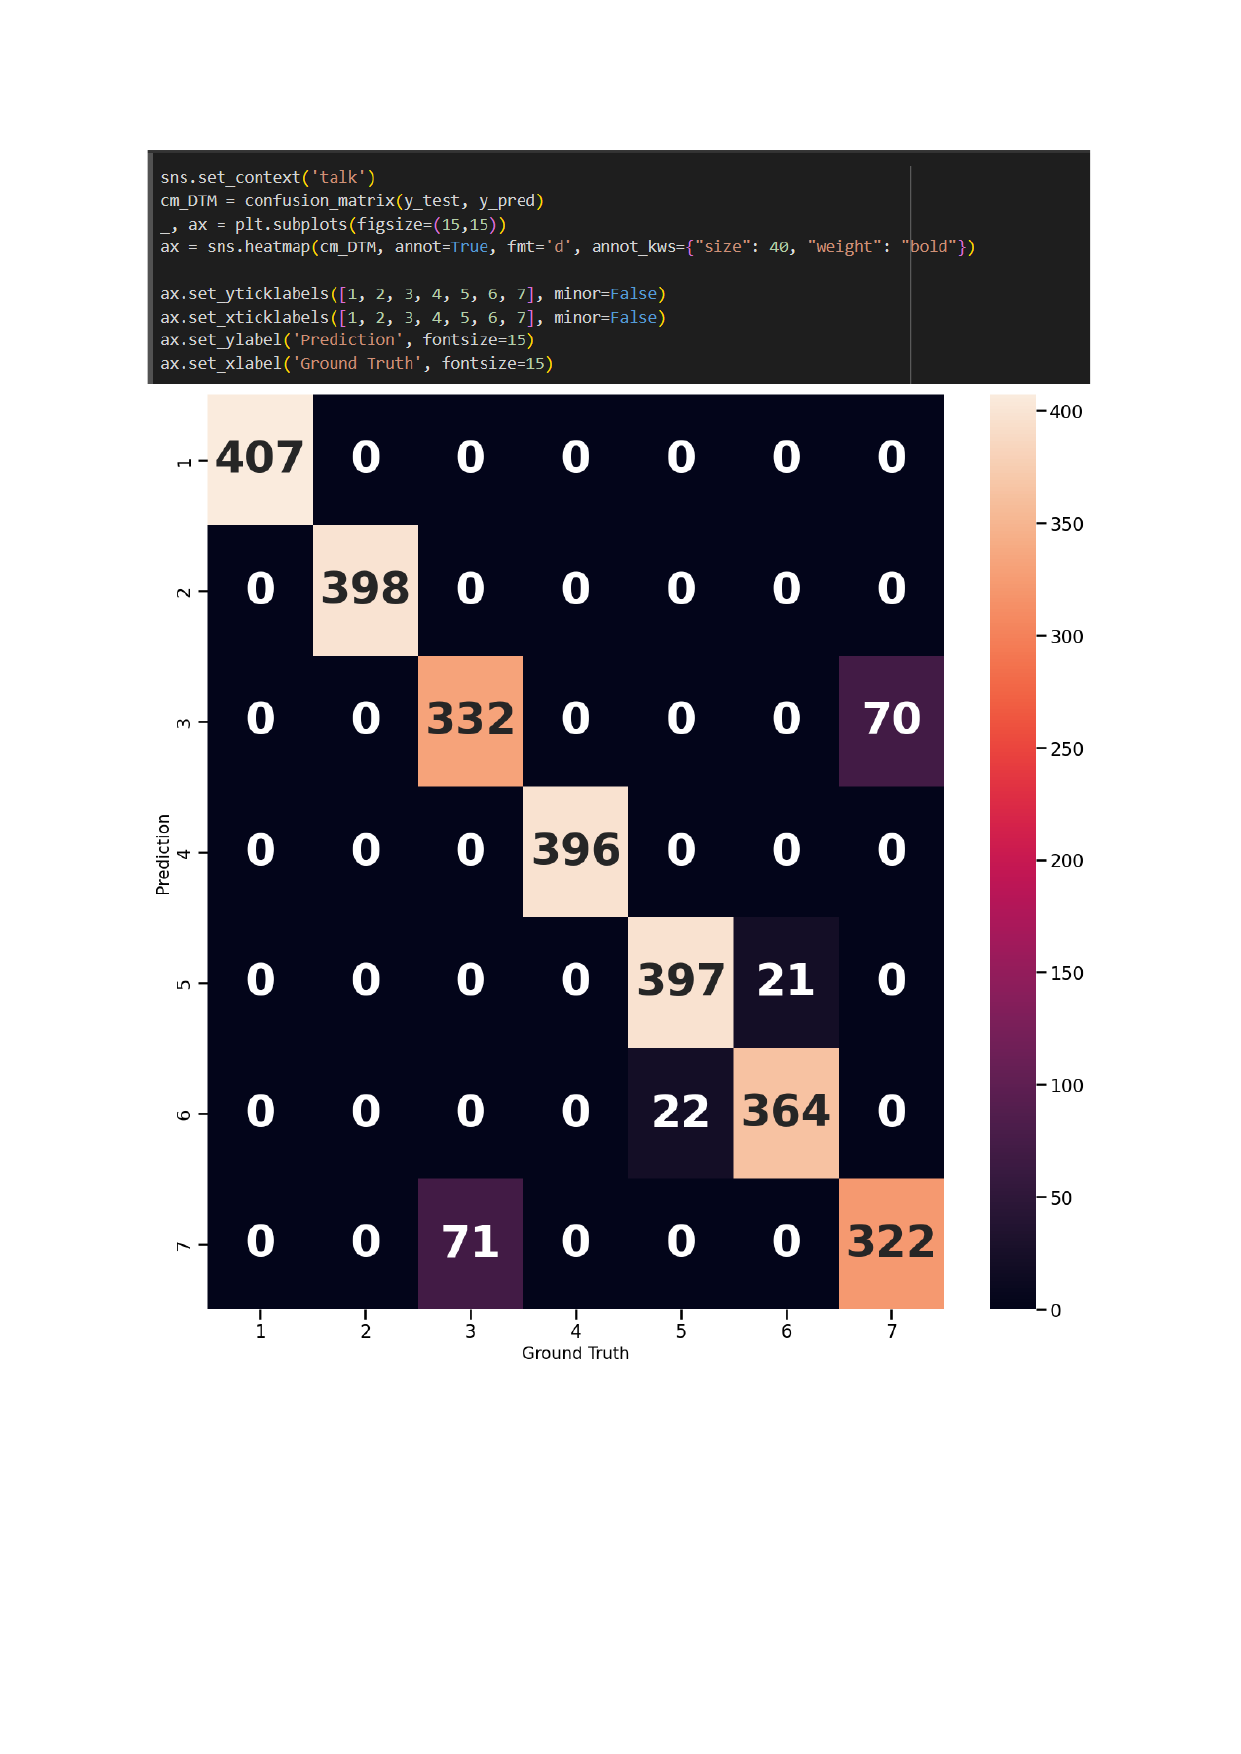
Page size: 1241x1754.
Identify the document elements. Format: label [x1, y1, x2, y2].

picture [147, 387, 1091, 1369]
picture [147, 150, 1091, 384]
